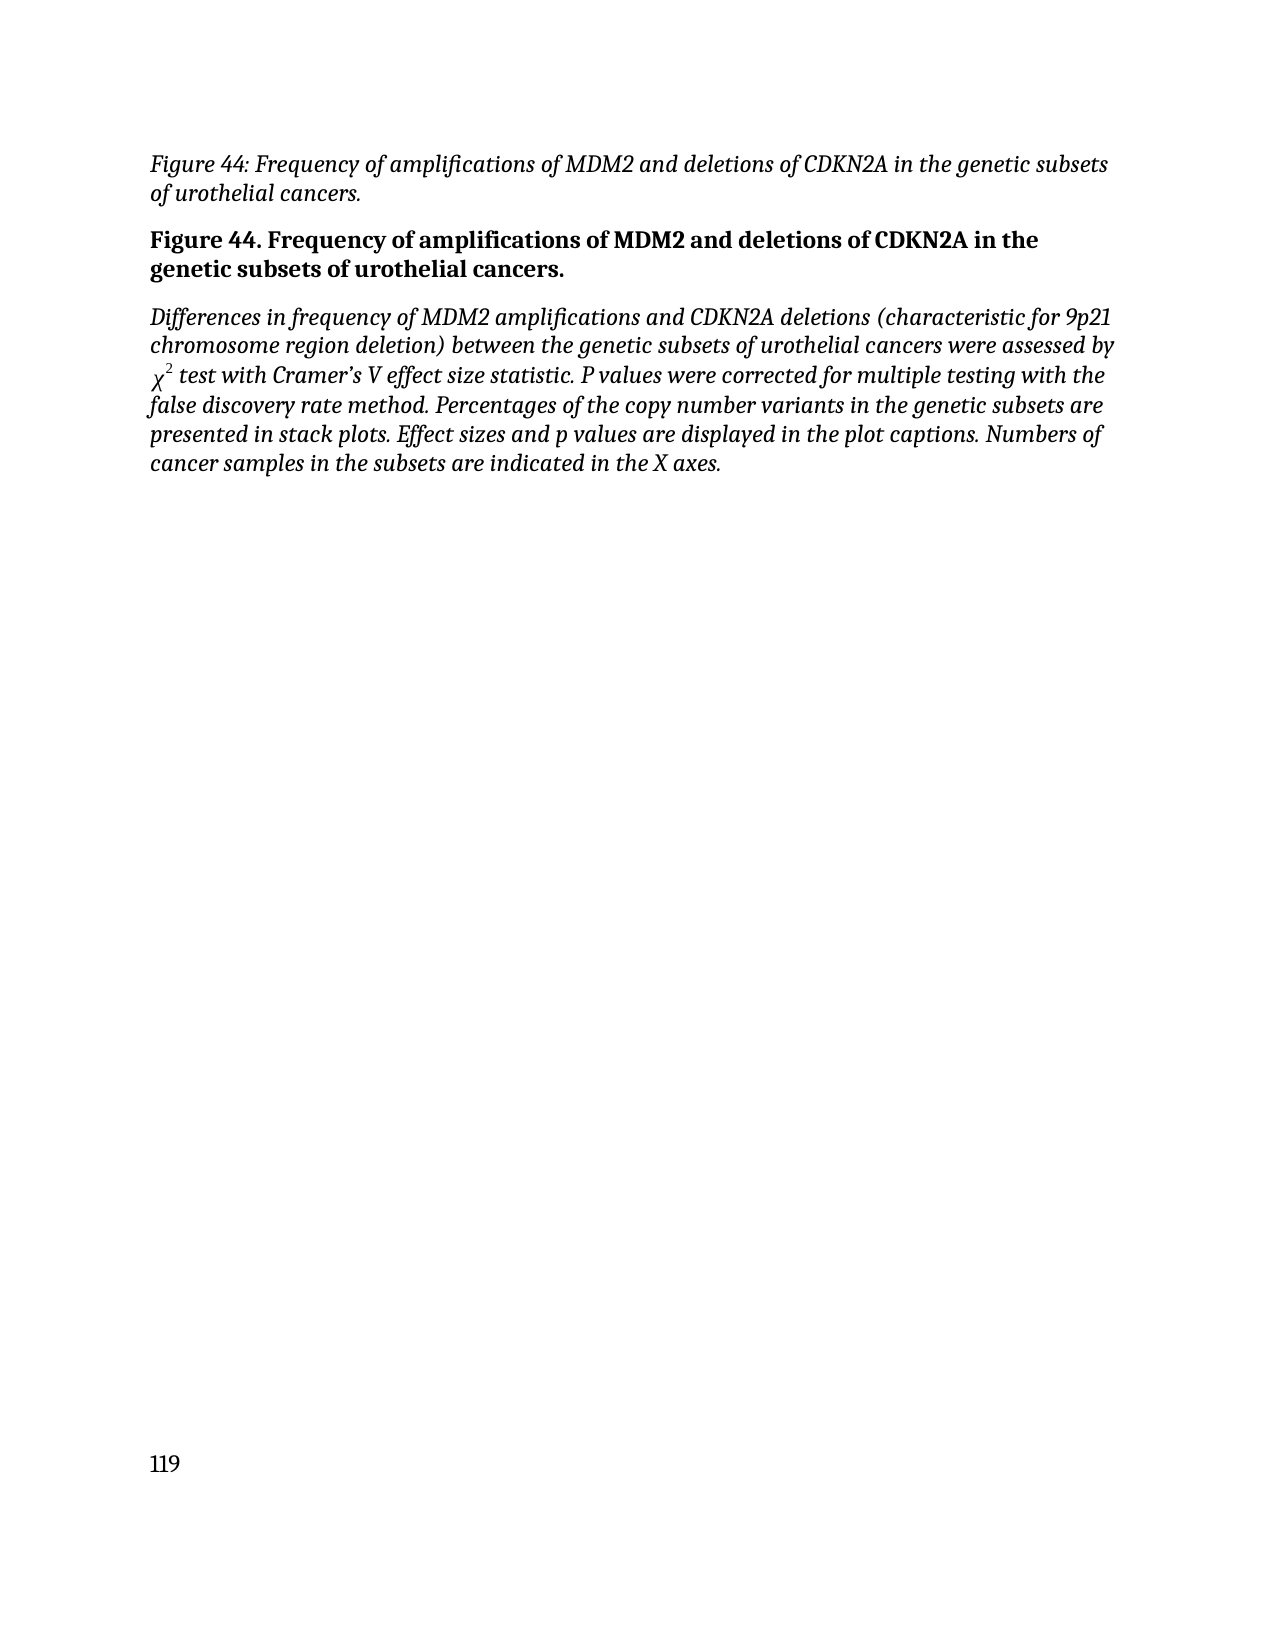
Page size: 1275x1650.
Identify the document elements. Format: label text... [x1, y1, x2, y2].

text Figure 44: Frequency of amplifications of MDM2 and deletions of CDKN2A in the genetic subsets of urothelial cancers. [150, 150, 1125, 207]
text Differences in frequency of MDM2 amplifications and CDKN2A deletions (characteristic for 9p21 chromosome region deletion) between the genetic subsets of urothelial cancers were assessed by test with Cramer’s V effect size statistic. P values were corrected for multiple testing with the false discovery rate method. Percentages of the copy number variants in the genetic subsets are presented in stack plots. Effect sizes and p values are displayed in the plot captions. Numbers of cancer samples in the subsets are indicated in the X axes. [150, 302, 1125, 477]
text Figure 44. Frequency of amplifications of MDM2 and deletions of CDKN2A in the genetic subsets of urothelial cancers. [150, 226, 1125, 284]
